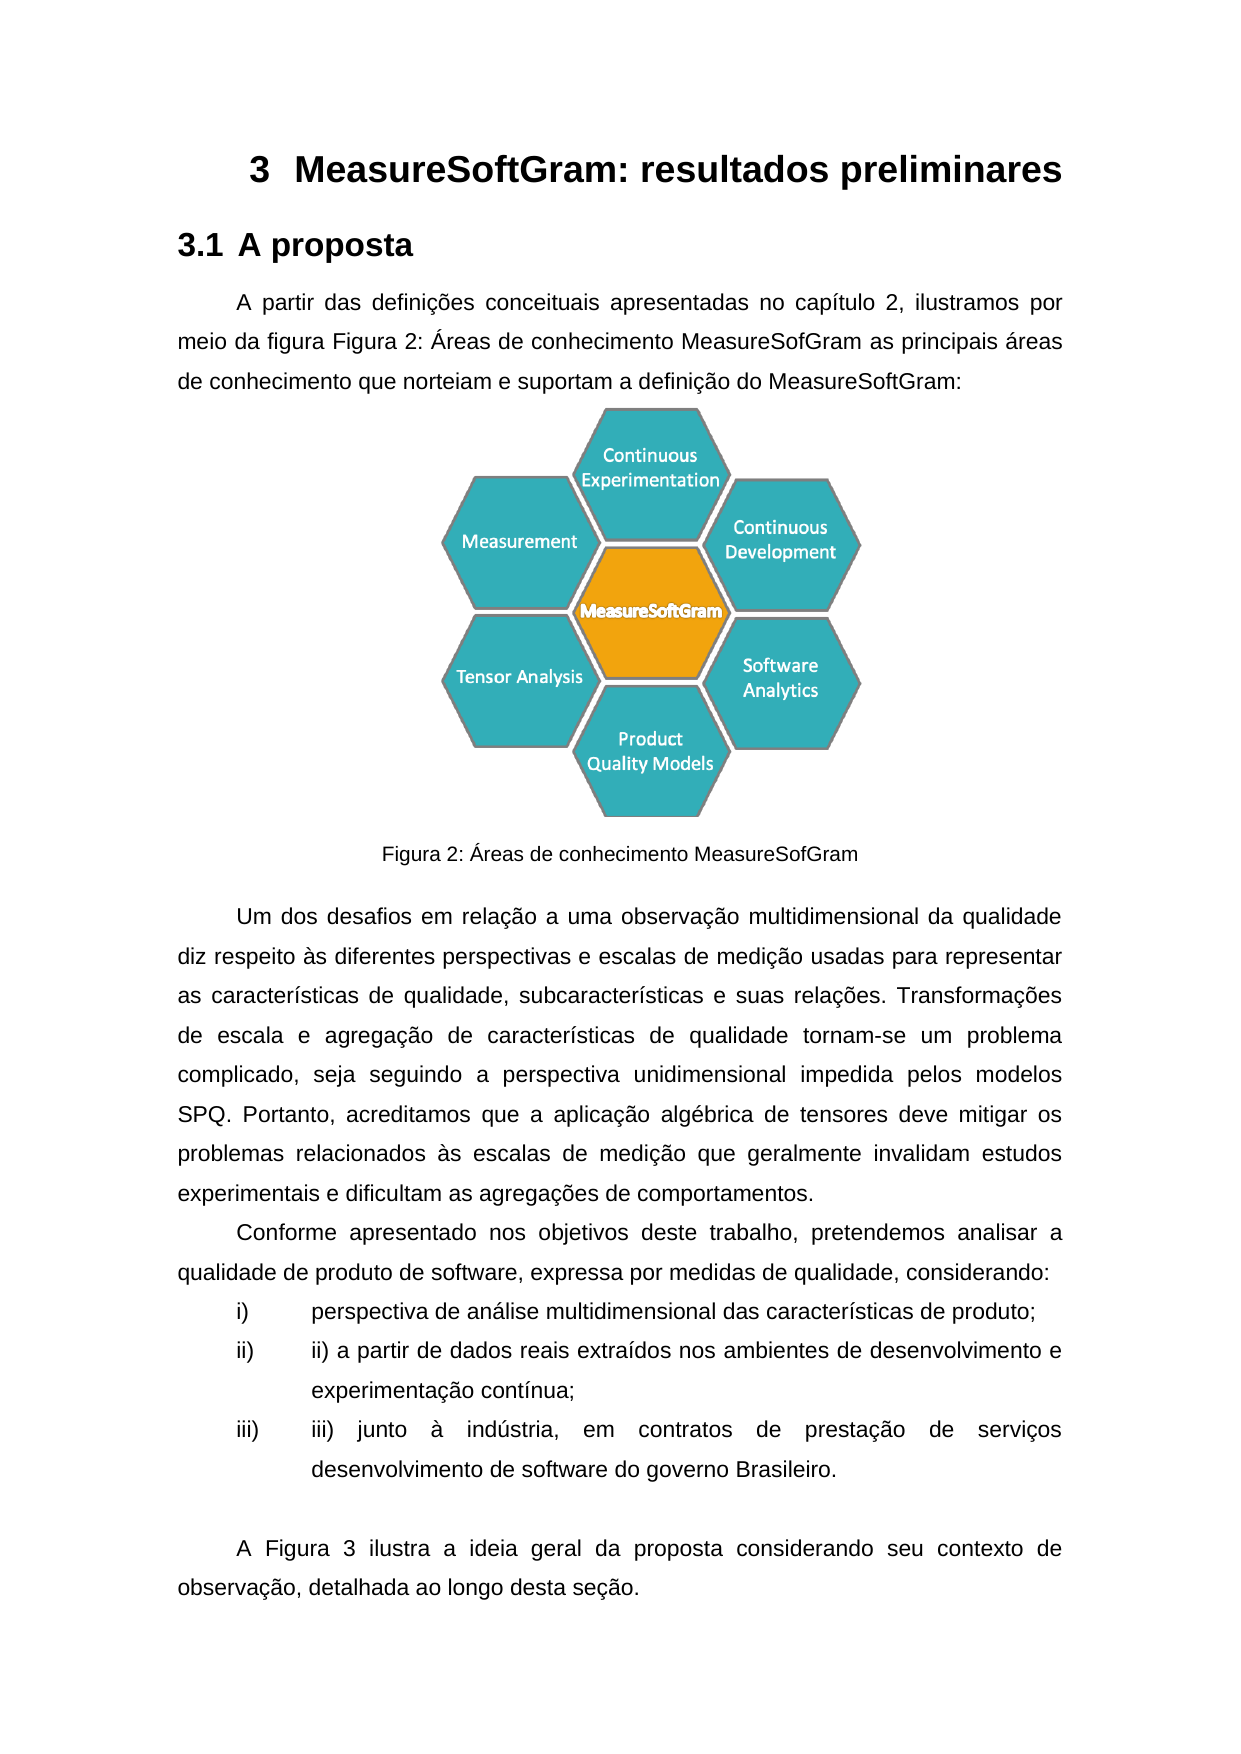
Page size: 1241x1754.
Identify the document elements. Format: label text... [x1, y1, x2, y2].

text Figura 2: Áreas de conhecimento MeasureSofGram [177, 842, 1063, 866]
subtitle A proposta [177, 225, 1063, 263]
picture [427, 407, 872, 817]
text A partir das definições conceituais apresentadas no capítulo 2, ilustramos por meio da figura Figura 1 as principais áreas de conhecimento que norteiam e suportam a definição do MeasureSoftGram: [177, 289, 1063, 394]
text A Figura 2 ilustra a ideia geral da proposta considerando seu contexto de observação, detalhada ao longo desta seção. [177, 1535, 1063, 1601]
list iii) junto à indústria, em contratos de prestação de serviços desenvolvimento de software do governo Brasileiro. [236, 1416, 1063, 1482]
list ii) a partir de dados reais extraídos nos ambientes de desenvolvimento e experimentação contínua; [236, 1337, 1063, 1403]
subtitle MeasureSoftGram: resultados preliminares [177, 148, 1063, 191]
text Um dos desafios em relação a uma observação multidimensional da qualidade diz respeito às diferentes perspectivas e escalas de medição usadas para representar as características de qualidade, subcaracterísticas e suas relações. Transformações de escala e agregação de características de qualidade tornam-se um problema complicado, seja seguindo a perspectiva unidimensional impedida pelos modelos SPQ. Portanto, acreditamos que a aplicação algébrica de tensores deve mitigar os problemas relacionados às escalas de medição que geralmente invalidam estudos experimentais e dificultam as agregações de comportamentos. [177, 903, 1063, 1206]
text Conforme apresentado nos objetivos deste trabalho, pretendemos analisar a qualidade de produto de software, expressa por medidas de qualidade, considerando: [177, 1219, 1063, 1285]
list perspectiva de análise multidimensional das características de produto; [236, 1298, 1063, 1324]
